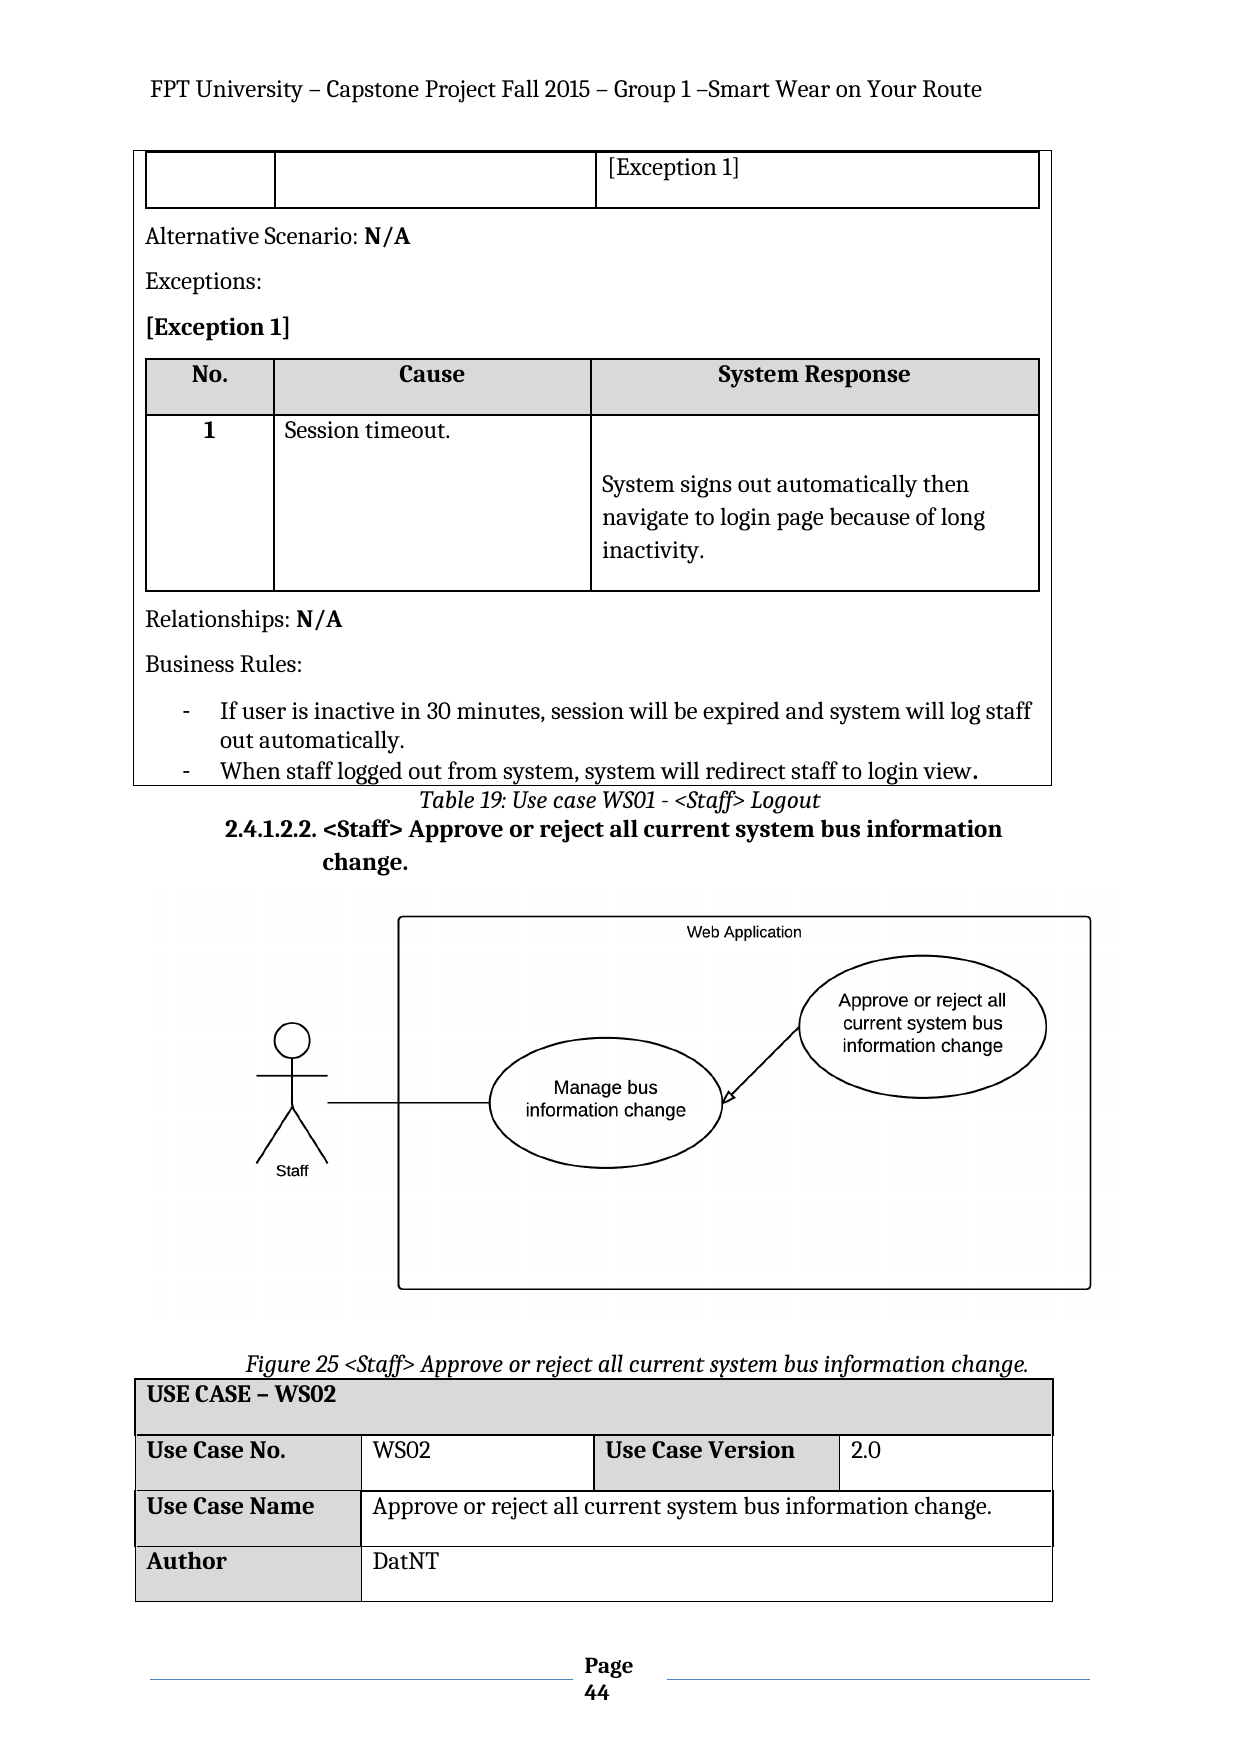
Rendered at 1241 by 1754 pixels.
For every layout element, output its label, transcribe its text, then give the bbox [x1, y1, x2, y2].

table_header USE CASE – WS02 [136, 1380, 1052, 1434]
table_cell Use Case No. [136, 1435, 361, 1490]
text Figure 25 <Staff> Approve or reject all current system bus information change. [150, 1349, 1090, 1378]
table_cell Author [136, 1547, 361, 1601]
table_cell Use Case Version [595, 1436, 839, 1490]
text Table 19: Use case WS01 - <Staff> Logout [150, 786, 1090, 815]
picture [150, 881, 1125, 1325]
subtitle <Staff> Approve or reject all current system bus information change. [225, 815, 1090, 877]
table_cell WS02 [362, 1436, 593, 1490]
table_cell Use Case Name [136, 1491, 360, 1546]
table_cell DatNT [362, 1546, 1052, 1601]
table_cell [134, 151, 1051, 785]
table_cell 2.0 [840, 1434, 1052, 1490]
table_cell Approve or reject all current system bus information change. [362, 1490, 1052, 1546]
